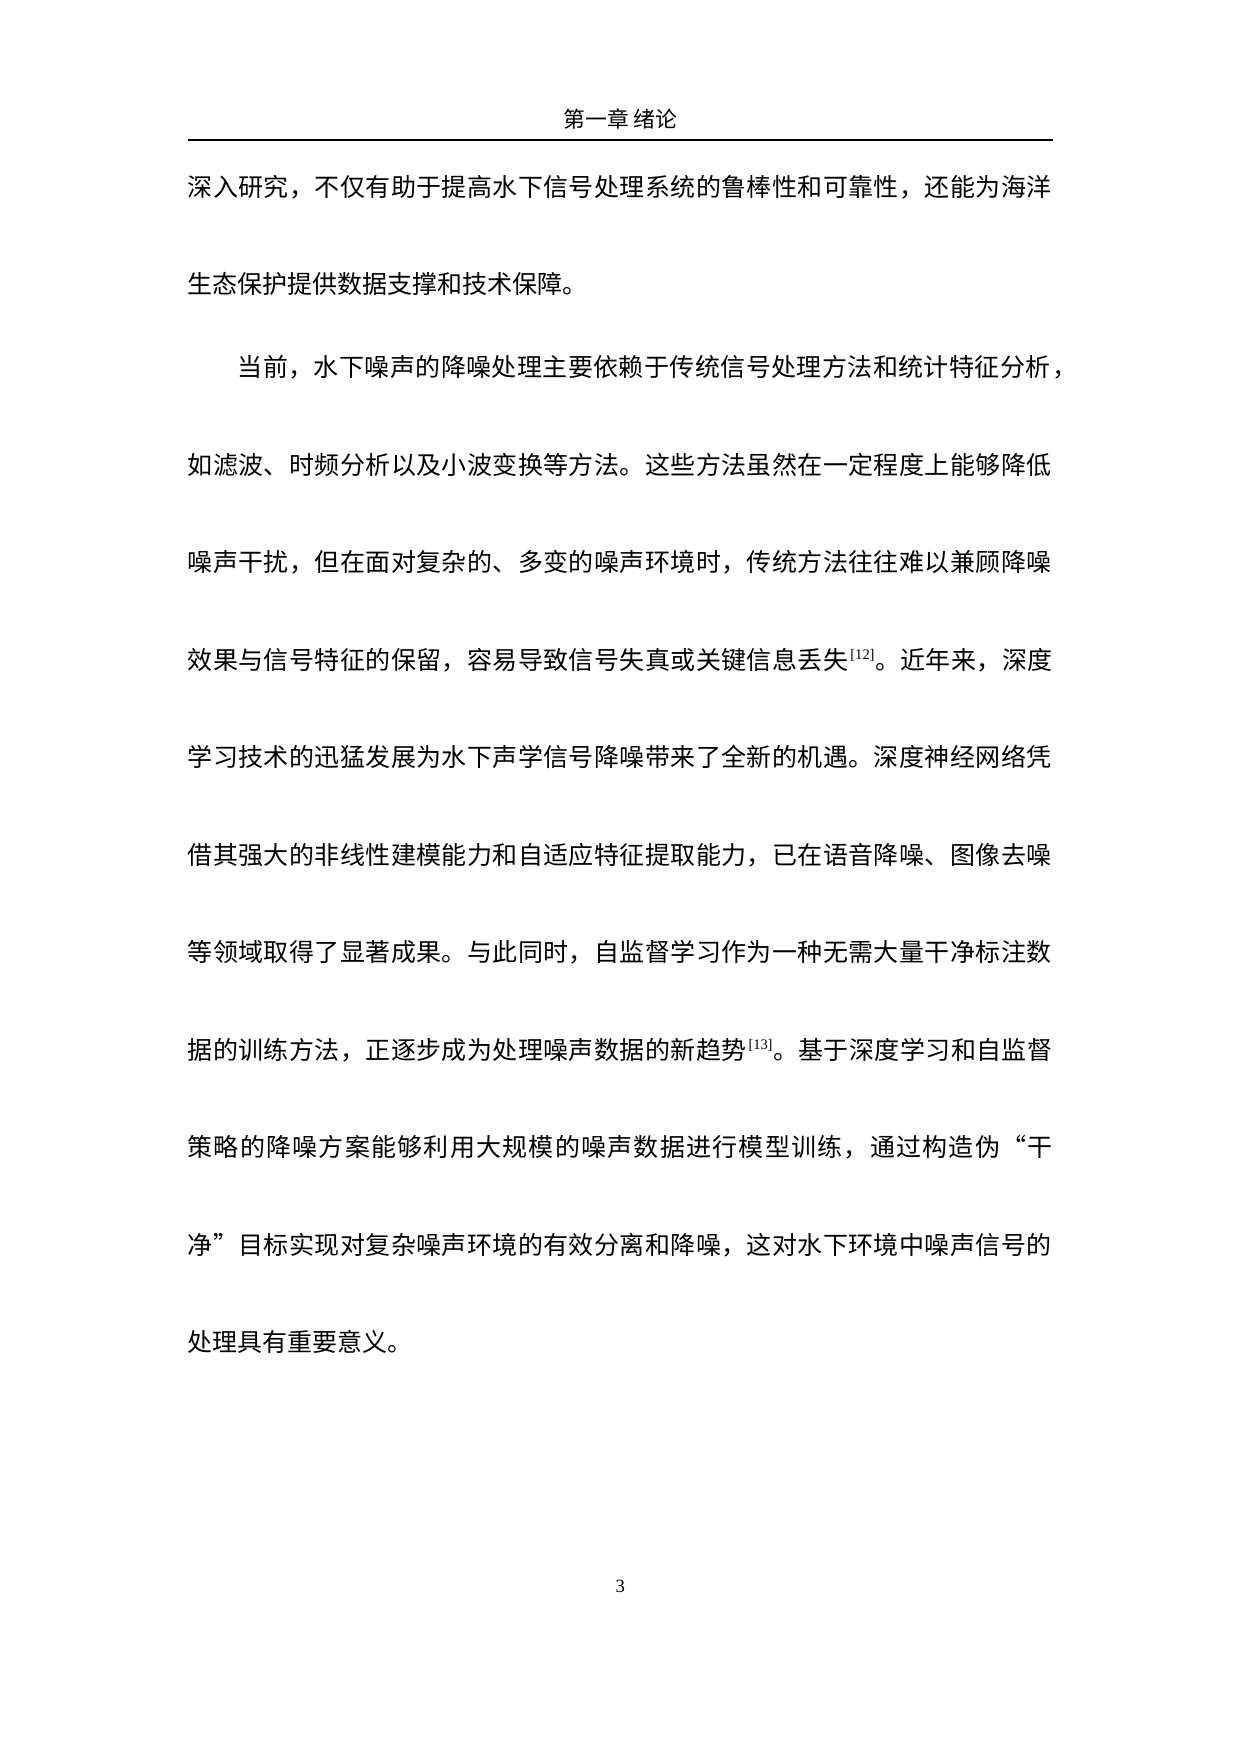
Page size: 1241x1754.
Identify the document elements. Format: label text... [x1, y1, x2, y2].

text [187, 153, 1053, 315]
text 当前，水下噪声的降噪处理主要依赖于传统信号处理方法和统计特征分析，如滤波、时频分析以及小波变换等方法。这些方法虽然在一定程度上能够降低噪声干扰，但在面对复杂的、多变的噪声环境时，传统方法往往难以兼顾降噪效果与信号特征的保留，容易导致信号失真或关键信息丢失[12]。近年来，深度学习技术的迅猛发展为水下声学信号降噪带来了全新的机遇。深度神经网络凭借其强大的非线性建模能力和自适应特征提取能力，已在语音降噪、图像去噪等领域取得了显著成果。与此同时，自监督学习作为一种无需大量干净标注数据的训练方法，正逐步成为处理噪声数据的新趋势[13]。基于深度学习和自监督策略的降噪方案能够利用大规模的噪声数据进行模型训练，通过构造伪“干净”目标实现对复杂噪声环境的有效分离和降噪，这对水下环境中噪声信号的处理具有重要意义。 [187, 333, 1053, 1373]
